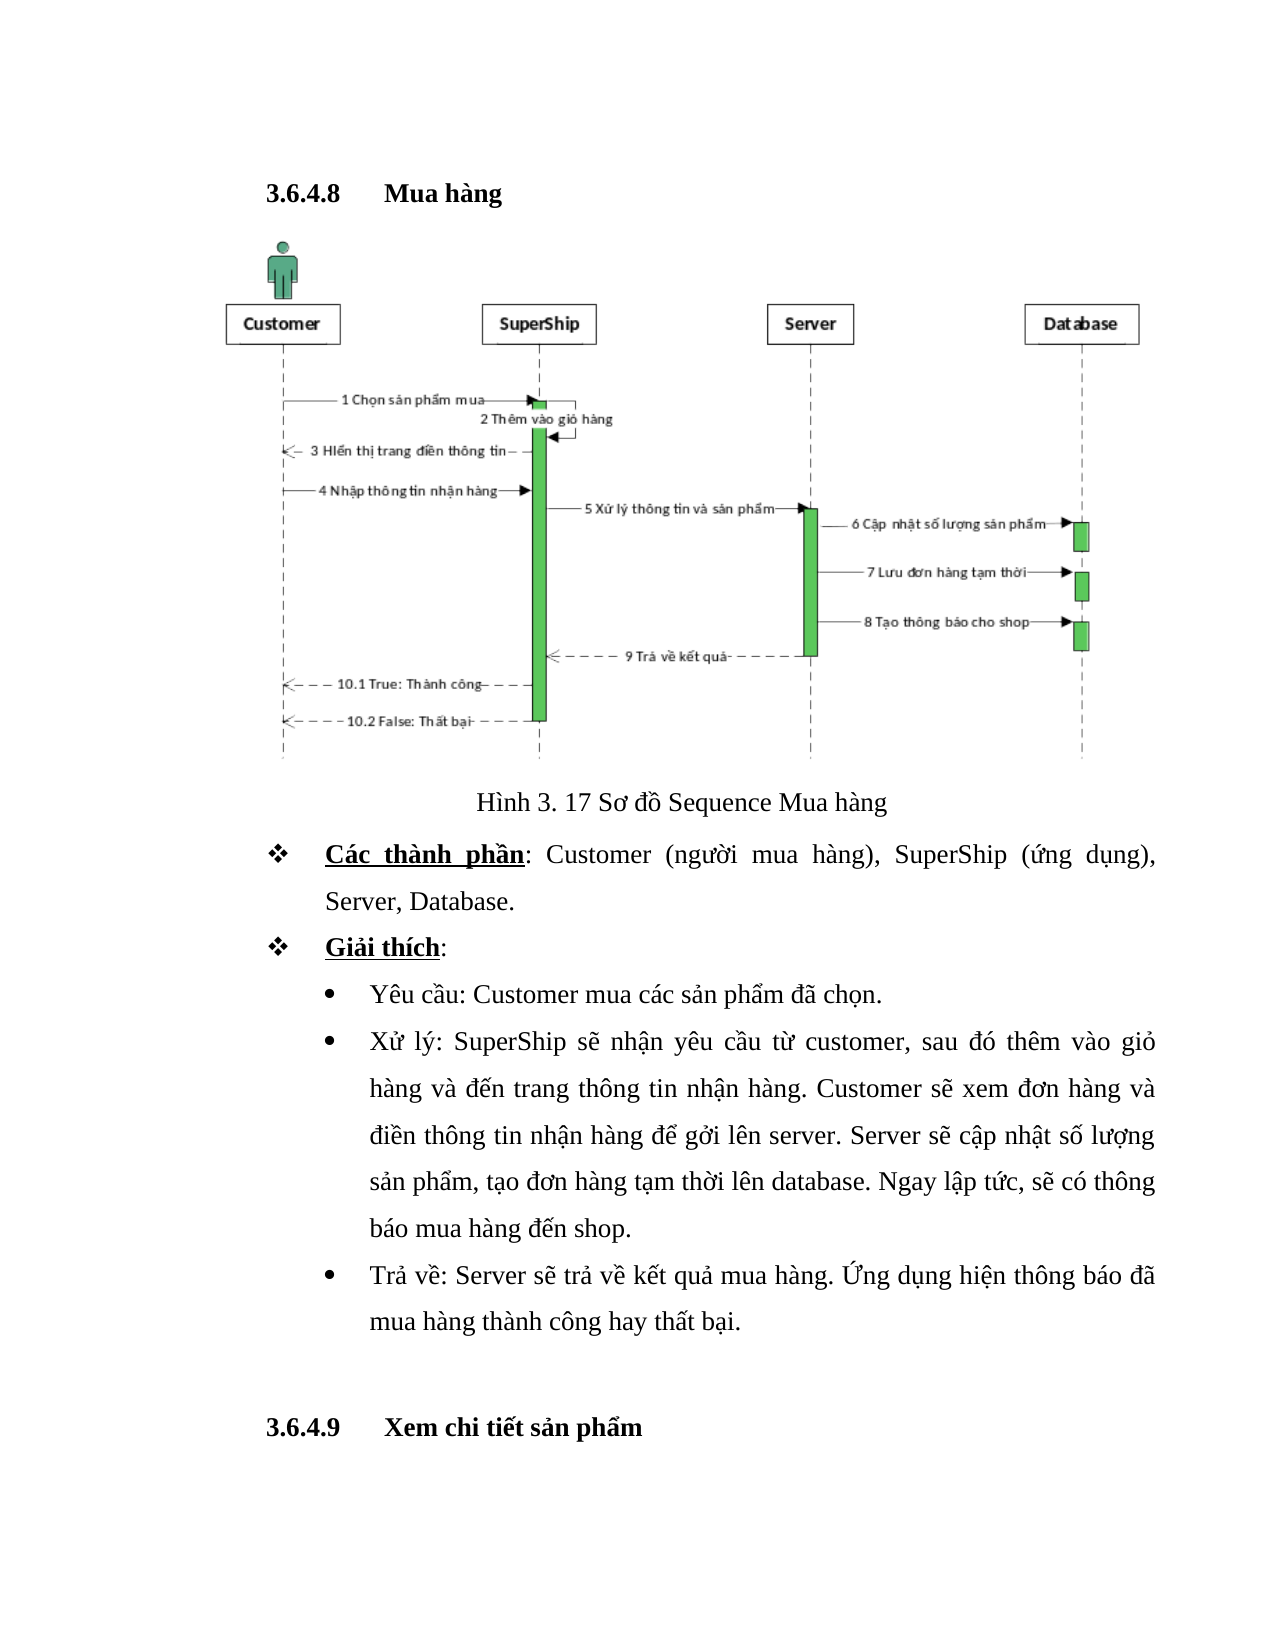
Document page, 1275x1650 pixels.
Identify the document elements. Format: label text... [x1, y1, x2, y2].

list Giải thích: [266, 932, 1157, 963]
list Các thành phần: Customer (người mua hàng), SuperShip (ứng dụng), Server, Database. [266, 838, 1157, 916]
list Trả về: Server sẽ trả về kết quả mua hàng. Ứng dụng hiện thông báo đã mua hàng thành công hay thất bại. [325, 1259, 1157, 1337]
list Xem chi tiết sản phẩm [266, 1411, 1157, 1442]
list Xử lý: SuperShip sẽ nhận yêu cầu từ customer, sau đó thêm vào giỏ hàng và đến trang thông tin nhận hàng. Customer sẽ xem đơn hàng và điền thông tin nhận hàng để gởi lên server. Server sẽ cập nhật số lượng sản phẩm, tạo đơn hàng tạm thời lên database. Ngay lập tức, sẽ có thông báo mua hàng đến shop. [325, 1025, 1157, 1243]
text Hình 3. 17 Sơ đồ Sequence Mua hàng [207, 239, 1157, 817]
list Mua hàng [266, 177, 1157, 208]
list Yêu cầu: Customer mua các sản phẩm đã chọn. [325, 978, 1157, 1010]
